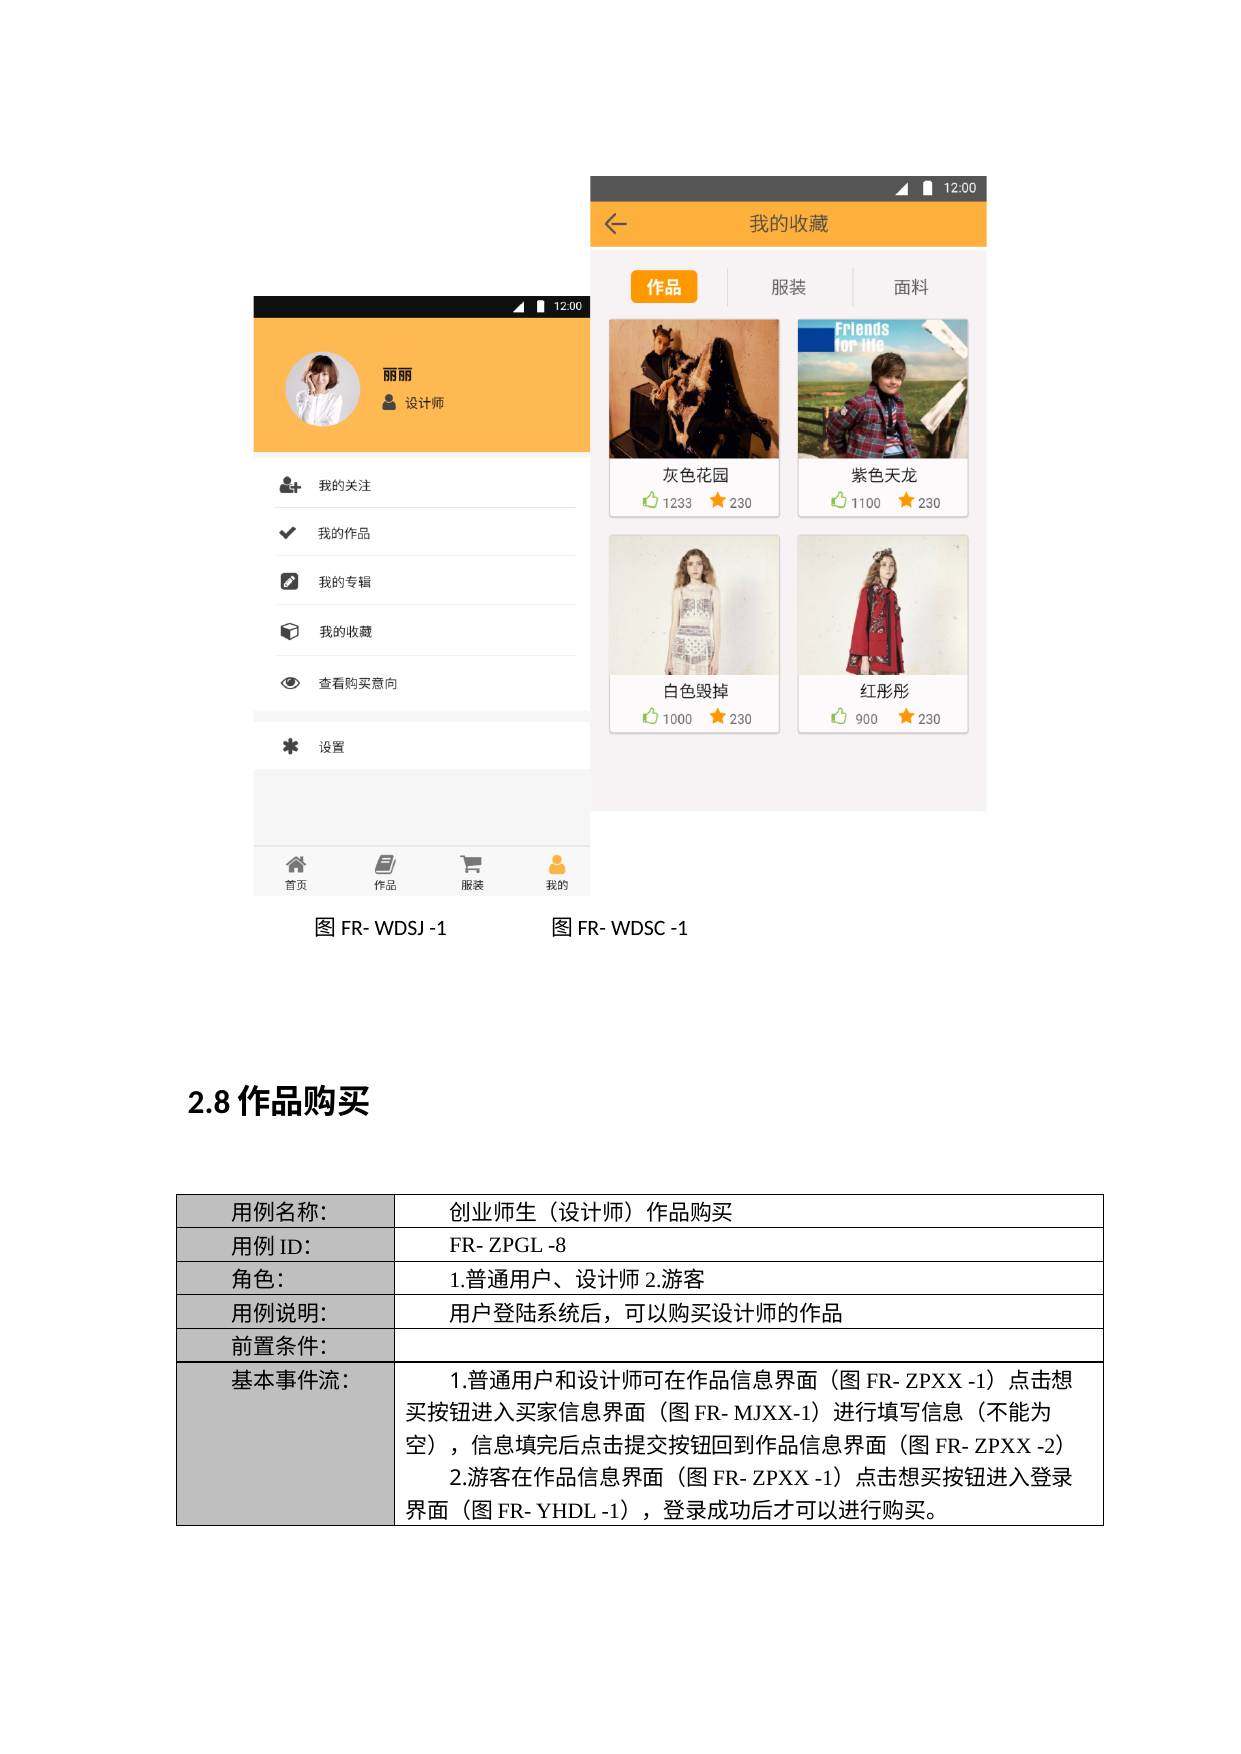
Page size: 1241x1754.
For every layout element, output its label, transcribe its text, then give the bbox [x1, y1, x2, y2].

table_cell [395, 1329, 1103, 1361]
table_cell 基本事件流： [177, 1363, 394, 1525]
table_cell 用户登陆系统后，可以购买设计师的作品 [395, 1295, 1103, 1328]
table_cell 前置条件： [177, 1329, 394, 1361]
text 图FR- WDSJ -1 图FR- WDSC -1 [187, 909, 1053, 942]
picture [253, 176, 987, 896]
subtitle 2.8作品购买 [187, 1067, 1053, 1132]
table_header 创业师生（设计师）作品购买 [395, 1195, 1103, 1227]
table_header 用例名称： [177, 1195, 394, 1227]
table_cell 用例ID： [177, 1228, 394, 1261]
table_cell 1.普通用户、设计师2.游客 [395, 1262, 1103, 1294]
table_cell 1.普通用户和设计师可在作品信息界面（图FR- ZPXX -1）点击想买按钮进入买家信息界面（图FR- MJXX-1）进行填写信息（不能为空），信息填完后点击提交按钮回到作品信息界面（图FR- ZPXX -2） 2.游客在作品信息界面（图FR- ZPXX -1）点击想买按钮进入登录界面（图FR- YHDL -1），登录成功后才可以进行购买。 [395, 1363, 1103, 1525]
table_cell 用例说明： [177, 1295, 394, 1328]
table_cell 角色： [177, 1262, 394, 1294]
table_cell FR- ZPGL -8 [395, 1228, 1103, 1261]
